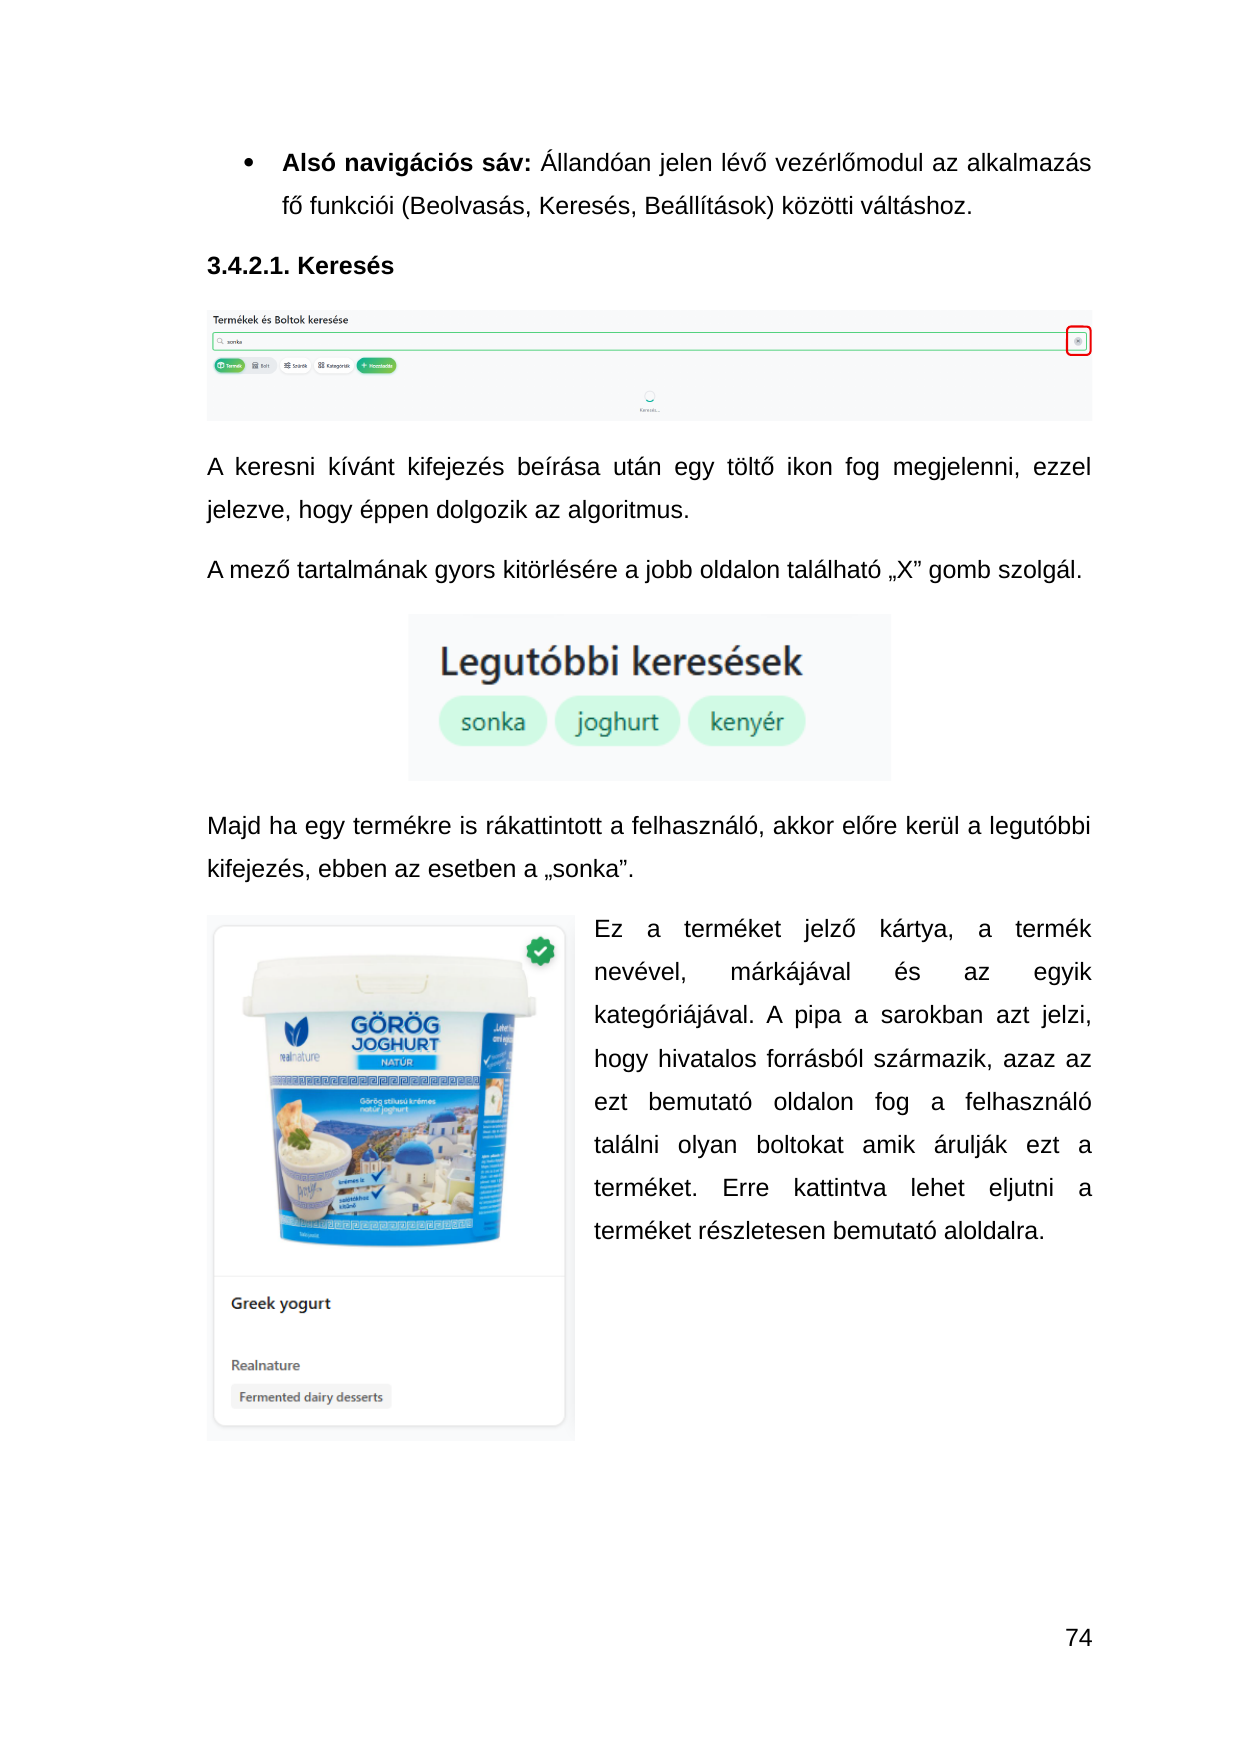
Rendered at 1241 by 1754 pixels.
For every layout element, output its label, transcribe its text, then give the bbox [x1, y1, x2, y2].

text Majd ha egy termékre is rákattintott a felhasználó, akkor előre kerül a legutóbbi kifejezés, ebben az esetben a „sonka”. [207, 811, 1092, 883]
picture [206, 915, 575, 1441]
text A mező tartalmának gyors kitörlésére a jobb oldalon található „X” gomb szolgál. [207, 555, 1092, 583]
text A keresni kívánt kifejezés beírása után egy töltő ikon fog megjelenni, ezzel jelezve, hogy éppen dolgozik az algoritmus. [207, 452, 1092, 524]
picture [206, 310, 1093, 421]
subtitle Keresés [207, 251, 1092, 279]
text Ez a terméket jelző kártya, a termék nevével, márkájával és az egyik kategóriájával. A pipa a sarokban azt jelzi, hogy hivatalos forrásból származik, azaz az ezt bemutató oldalon fog a felhasználó találni olyan boltokat amik árulják ezt a terméket. Erre kattintva lehet eljutni a terméket részletesen bemutató aloldalra. [207, 914, 1092, 1245]
list Alsó navigációs sáv: Állandóan jelen lévő vezérlőmodul az alkalmazás fő funkciói (Beolvasás, Keresés, Beállítások) közötti váltáshoz. [244, 148, 1092, 220]
picture [408, 614, 892, 781]
